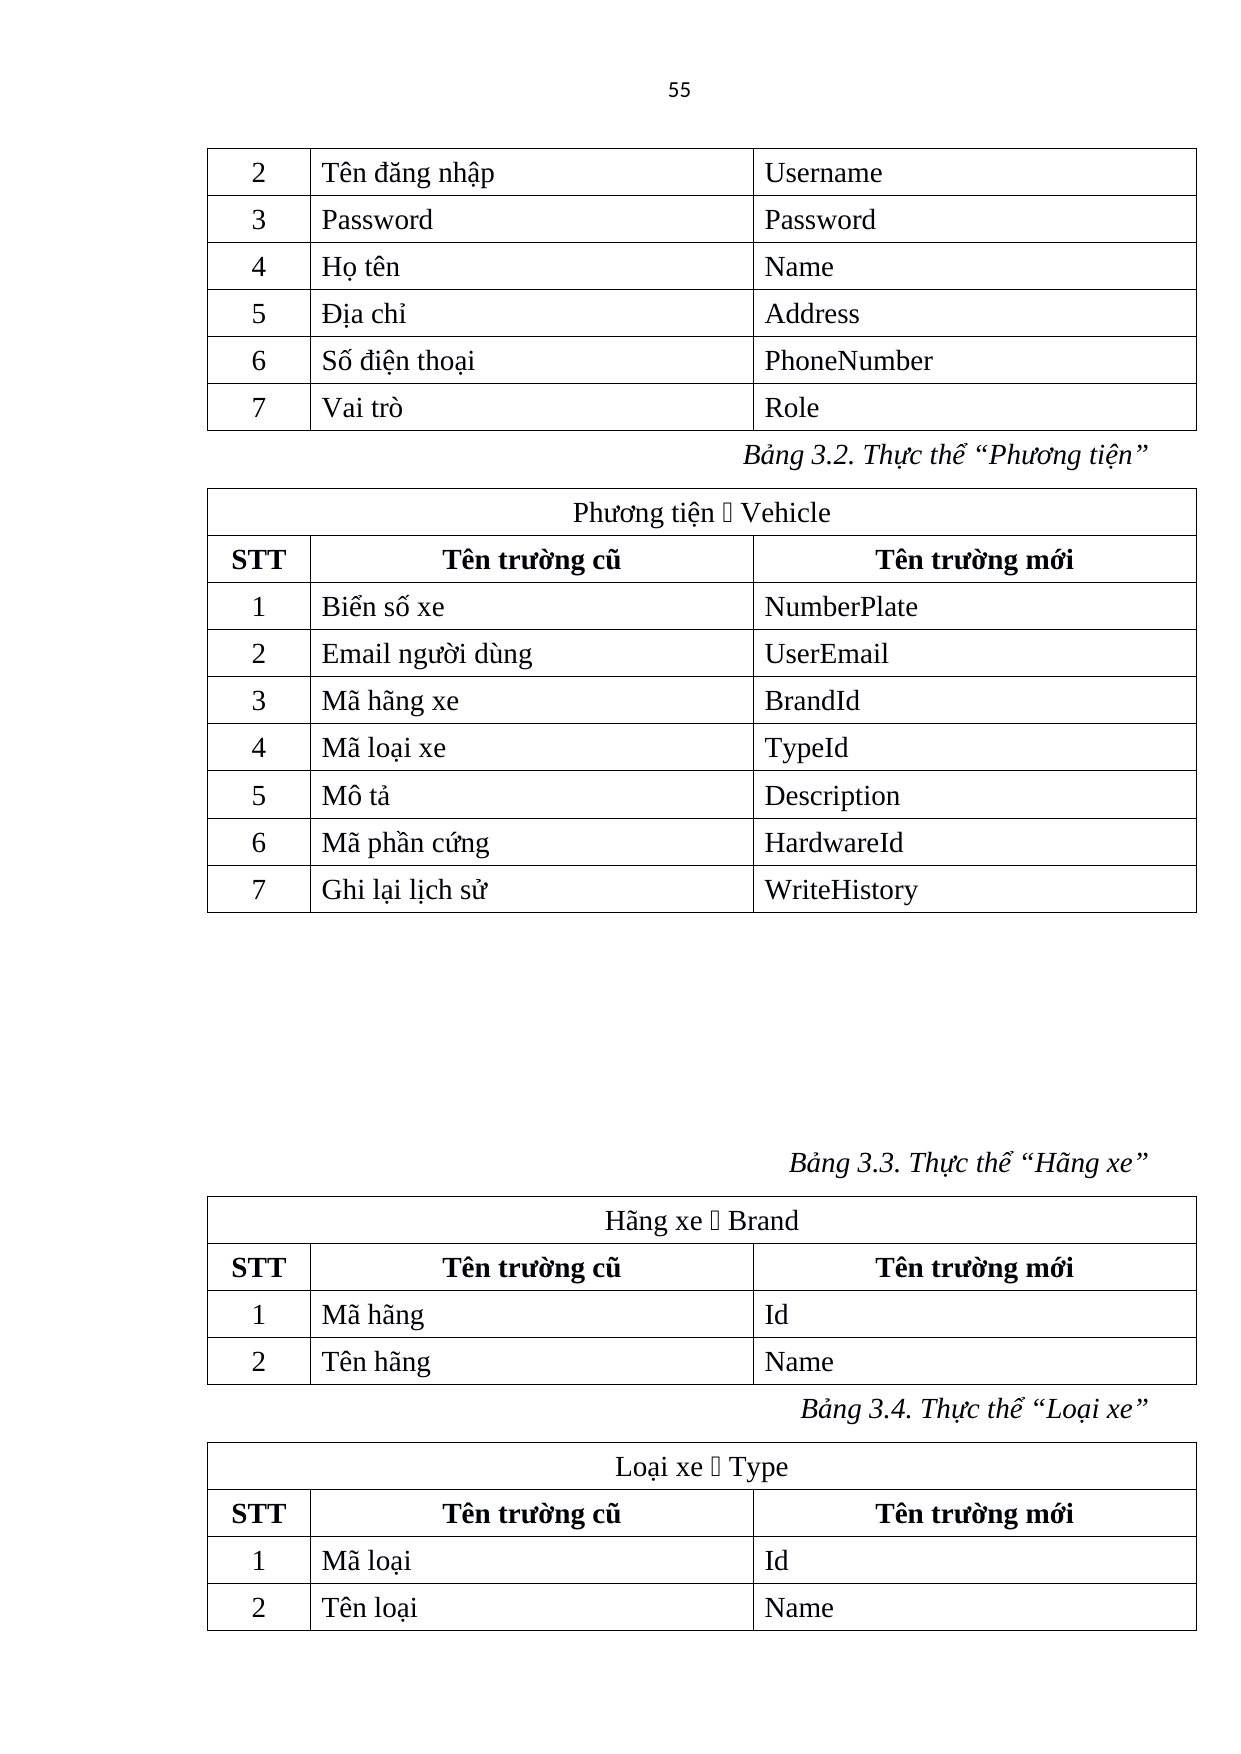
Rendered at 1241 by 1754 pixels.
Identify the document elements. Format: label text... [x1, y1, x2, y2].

table_cell 6 [208, 337, 310, 383]
table_cell 2 [208, 630, 310, 676]
table_cell Password [754, 196, 1196, 242]
table_cell 1 [208, 583, 310, 629]
table_cell STT [208, 1244, 310, 1290]
table_cell HardwareId [754, 819, 1196, 864]
table_cell STT [208, 536, 310, 582]
table_cell NumberPlate [754, 583, 1196, 629]
table_cell Tên trường cũ [311, 1244, 753, 1290]
table_cell 4 [208, 243, 310, 289]
table_cell 5 [208, 290, 310, 336]
table_cell Vai trò [311, 384, 753, 430]
table_cell WriteHistory [754, 866, 1196, 912]
table_cell 1 [208, 1291, 310, 1337]
table_cell Name [754, 243, 1196, 289]
table_cell Mã hãng [311, 1291, 753, 1337]
table_cell Password [311, 196, 753, 242]
table_cell 7 [208, 384, 310, 430]
table_cell 3 [208, 677, 310, 723]
table_cell 4 [208, 724, 310, 770]
table_cell 6 [208, 819, 310, 864]
table_cell Biển số xe [311, 583, 753, 629]
table_cell 5 [208, 771, 310, 817]
table_cell Mô tả [311, 771, 753, 817]
table_cell Tên trường cũ [311, 536, 753, 582]
table_cell Address [754, 290, 1196, 336]
table_cell 3 [208, 196, 310, 242]
table_cell 2 [208, 1338, 310, 1384]
table_cell Description [754, 771, 1196, 817]
text Bảng 3.2. Thực thể “Phương tiện” [207, 437, 1152, 471]
table_cell Email người dùng [311, 630, 753, 676]
table_cell Username [754, 149, 1196, 195]
text Bảng 3.4. Thực thể “Loại xe” [207, 1391, 1152, 1425]
table_cell 7 [208, 866, 310, 912]
table_cell BrandId [754, 677, 1196, 723]
table_cell STT [208, 1490, 310, 1536]
table_cell Tên đăng nhập [311, 149, 753, 195]
table_cell UserEmail [754, 630, 1196, 676]
table_cell Mã loại [311, 1537, 753, 1583]
table_cell Role [754, 384, 1196, 430]
table_cell Mã hãng xe [311, 677, 753, 723]
table_cell Name [754, 1584, 1196, 1630]
table_cell Id [754, 1291, 1196, 1337]
table_header Loại xe Type [208, 1443, 1196, 1489]
table_cell 1 [208, 1537, 310, 1583]
text Bảng 3.3. Thực thể “Hãng xe” [207, 1145, 1152, 1179]
table_header Hãng xe Brand [208, 1197, 1196, 1243]
table_cell Ghi lại lịch sử [311, 866, 753, 912]
table_cell 2 [208, 1584, 310, 1630]
table_cell Id [754, 1537, 1196, 1583]
table_cell Tên trường mới [754, 1244, 1196, 1290]
table_cell Tên trường mới [754, 536, 1196, 582]
table_cell Họ tên [311, 243, 753, 289]
table_cell TypeId [754, 724, 1196, 770]
table_cell Name [754, 1338, 1196, 1384]
table_cell Địa chỉ [311, 290, 753, 336]
table_header Phương tiện Vehicle [208, 489, 1196, 535]
table_cell PhoneNumber [754, 337, 1196, 383]
table_cell 2 [208, 149, 310, 195]
table_cell Mã loại xe [311, 724, 753, 770]
table_cell Tên trường mới [754, 1490, 1196, 1536]
table_cell Tên trường cũ [311, 1490, 753, 1536]
table_cell Mã phần cứng [311, 819, 753, 864]
table_cell Tên hãng [311, 1338, 753, 1384]
table_cell Số điện thoại [311, 337, 753, 383]
table_cell Tên loại [311, 1584, 753, 1630]
